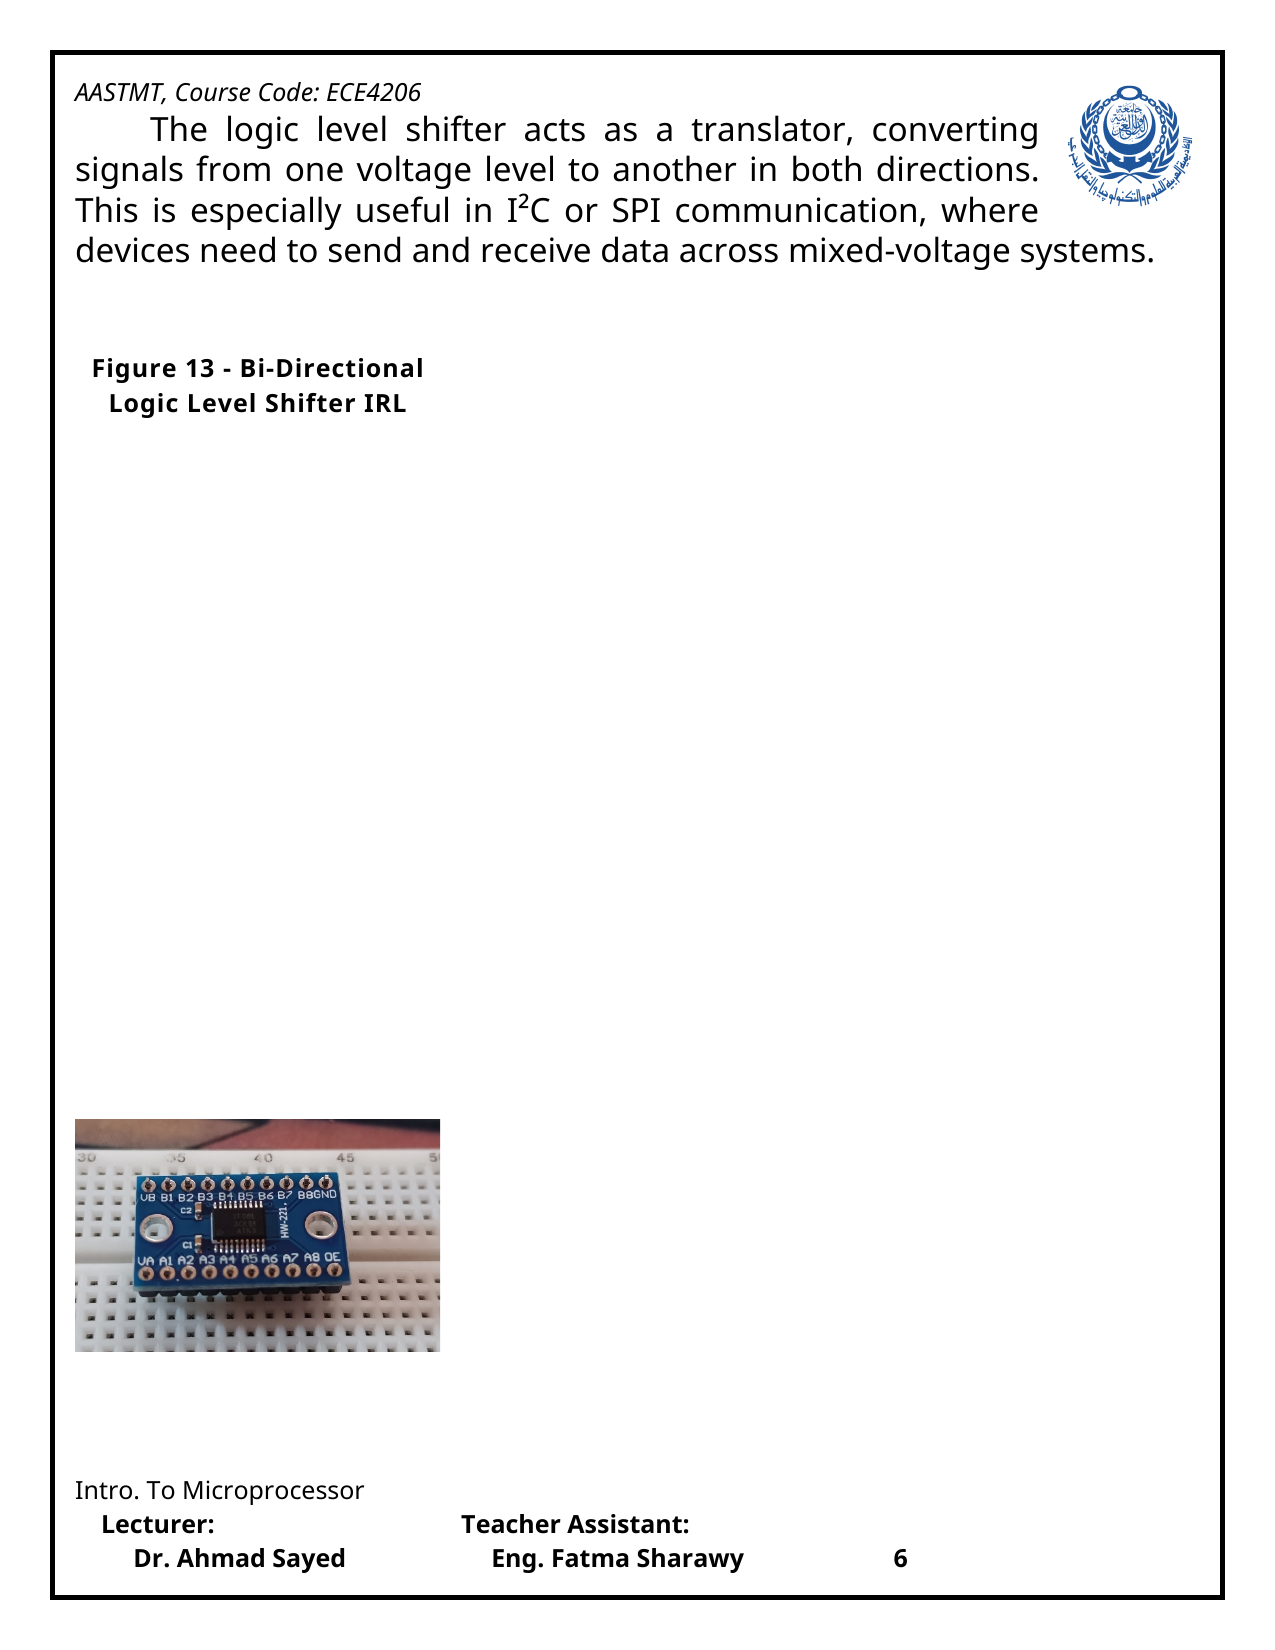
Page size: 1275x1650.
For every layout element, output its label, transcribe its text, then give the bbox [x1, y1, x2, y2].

text The logic level shifter acts as a translator, converting signals from one voltage level to another in both directions. This is especially useful in I²C or SPI communication, where devices need to send and receive data across mixed-voltage systems. [75, 109, 1200, 273]
picture [1059, 75, 1197, 109]
picture [75, 1119, 441, 1352]
